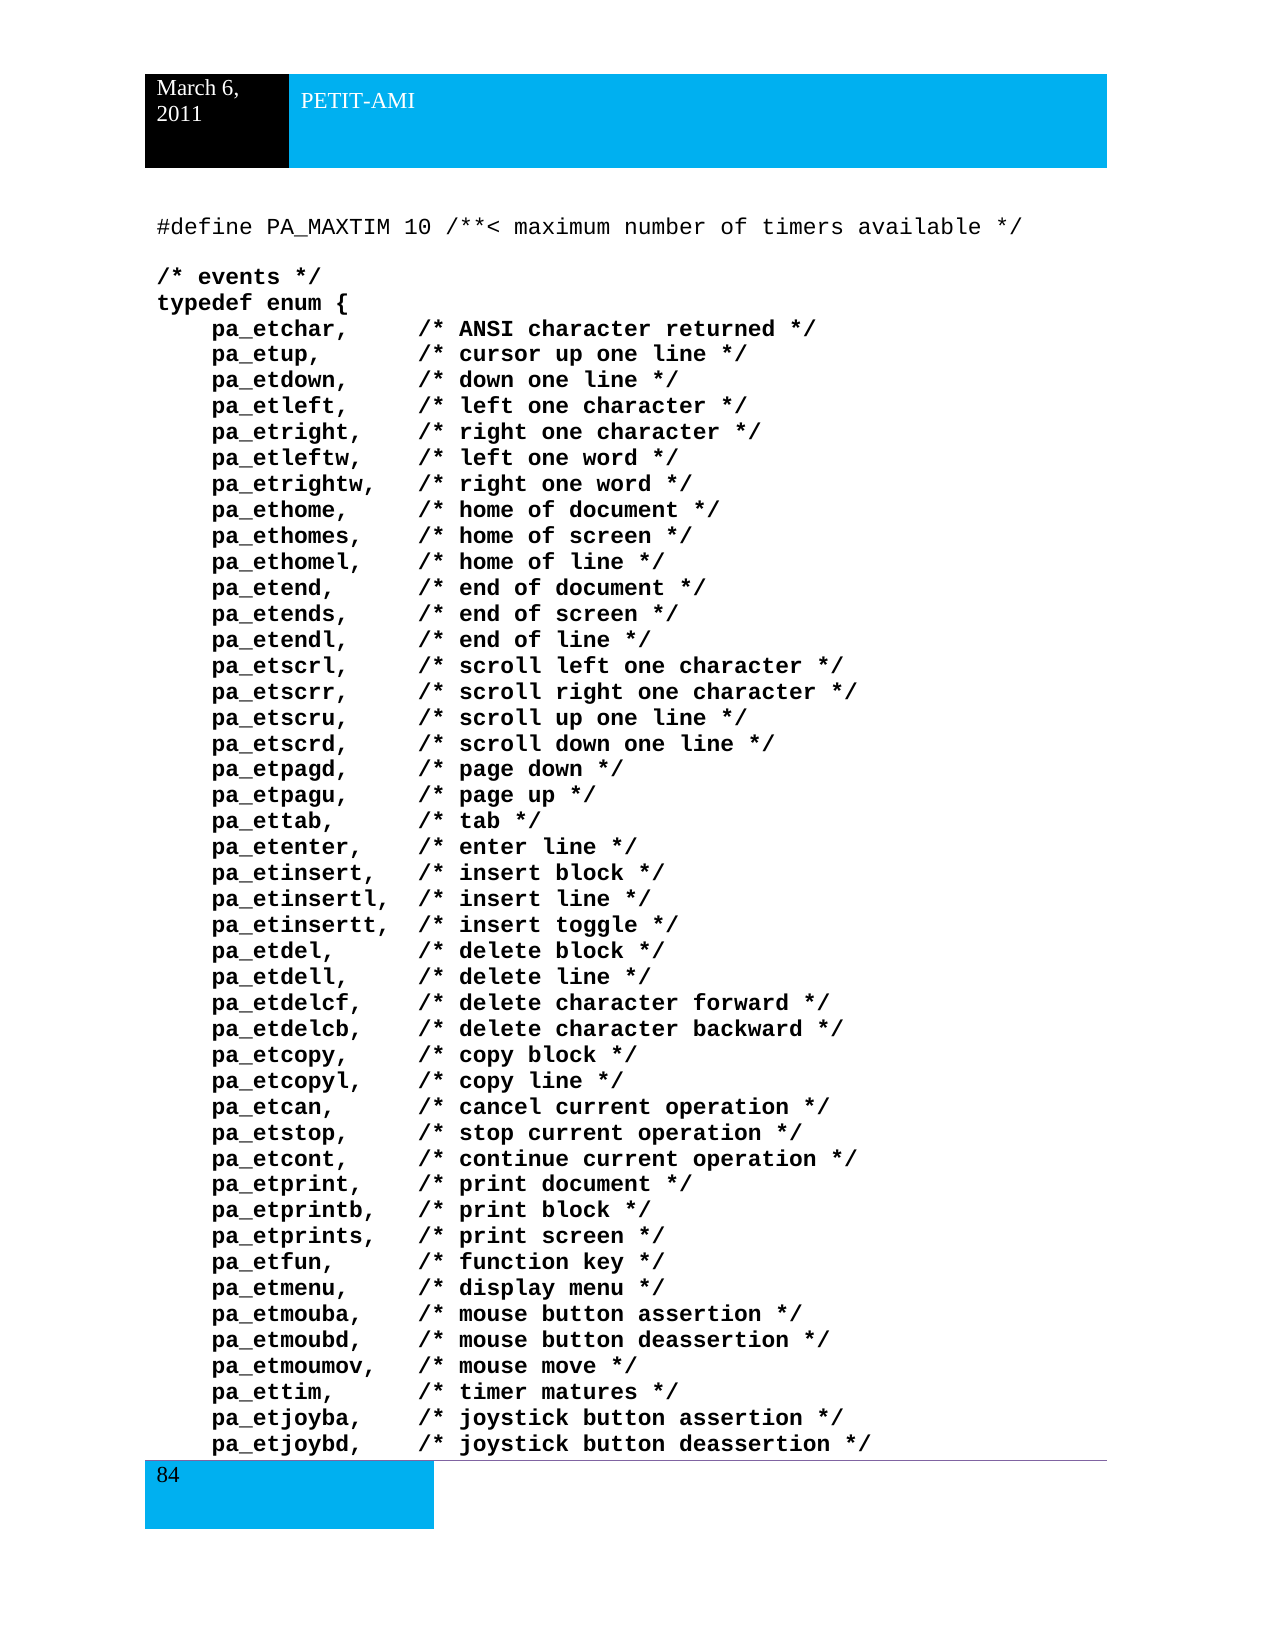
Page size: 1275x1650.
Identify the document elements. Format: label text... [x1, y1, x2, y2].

text pa_etchar, /* ANSI character returned */ [156, 317, 1118, 343]
text pa_etscrr, /* scroll right one character */ [156, 680, 1118, 706]
text pa_etmouba, /* mouse button assertion */ [156, 1302, 1118, 1328]
text pa_etenter, /* enter line */ [156, 836, 1118, 862]
text pa_etmoumov, /* mouse move */ [156, 1354, 1118, 1380]
text pa_ethomes, /* home of screen */ [156, 524, 1118, 550]
text pa_etdel, /* delete block */ [156, 939, 1118, 965]
text pa_etcopyl, /* copy line */ [156, 1069, 1118, 1095]
text pa_etscrd, /* scroll down one line */ [156, 732, 1118, 758]
text pa_etstop, /* stop current operation */ [156, 1121, 1118, 1147]
text pa_ettab, /* tab */ [156, 810, 1118, 836]
text pa_etmoubd, /* mouse button deassertion */ [156, 1328, 1118, 1354]
text pa_etjoyba, /* joystick button assertion */ [156, 1406, 1118, 1432]
text pa_etdell, /* delete line */ [156, 965, 1118, 991]
text pa_etcopy, /* copy block */ [156, 1043, 1118, 1069]
text pa_etjoybd, /* joystick button deassertion */ [156, 1432, 1118, 1458]
text pa_etscru, /* scroll up one line */ [156, 706, 1118, 732]
text pa_etmenu, /* display menu */ [156, 1277, 1118, 1302]
text pa_etfun, /* function key */ [156, 1251, 1118, 1277]
text pa_etinsert, /* insert block */ [156, 862, 1118, 887]
text pa_etscrl, /* scroll left one character */ [156, 654, 1118, 680]
text pa_etup, /* cursor up one line */ [156, 343, 1118, 369]
text pa_etright, /* right one character */ [156, 421, 1118, 447]
text pa_etcan, /* cancel current operation */ [156, 1095, 1118, 1121]
text pa_etinsertl, /* insert line */ [156, 887, 1118, 913]
text pa_etcont, /* continue current operation */ [156, 1147, 1118, 1173]
text typedef enum { [156, 291, 1118, 317]
text pa_ethomel, /* home of line */ [156, 550, 1118, 576]
text pa_etprints, /* print screen */ [156, 1225, 1118, 1251]
text pa_etdelcf, /* delete character forward */ [156, 991, 1118, 1017]
text pa_etprint, /* print document */ [156, 1173, 1118, 1199]
text pa_etpagu, /* page up */ [156, 784, 1118, 810]
text pa_etleftw, /* left one word */ [156, 447, 1118, 472]
text pa_etendl, /* end of line */ [156, 628, 1118, 654]
text pa_etinsertt, /* insert toggle */ [156, 913, 1118, 939]
text pa_etprintb, /* print block */ [156, 1199, 1118, 1225]
text pa_etdelcb, /* delete character backward */ [156, 1017, 1118, 1043]
text #define PA_MAXTIM 10 /**< maximum number of timers available */ [156, 215, 1118, 241]
text pa_etdown, /* down one line */ [156, 369, 1118, 395]
text pa_ethome, /* home of document */ [156, 498, 1118, 524]
text pa_etrightw, /* right one word */ [156, 472, 1118, 498]
text pa_etleft, /* left one character */ [156, 395, 1118, 421]
text /* events */ [156, 265, 1118, 291]
text pa_etend, /* end of document */ [156, 576, 1118, 602]
text pa_ettim, /* timer matures */ [156, 1380, 1118, 1406]
text pa_etends, /* end of screen */ [156, 602, 1118, 628]
text pa_etpagd, /* page down */ [156, 758, 1118, 784]
